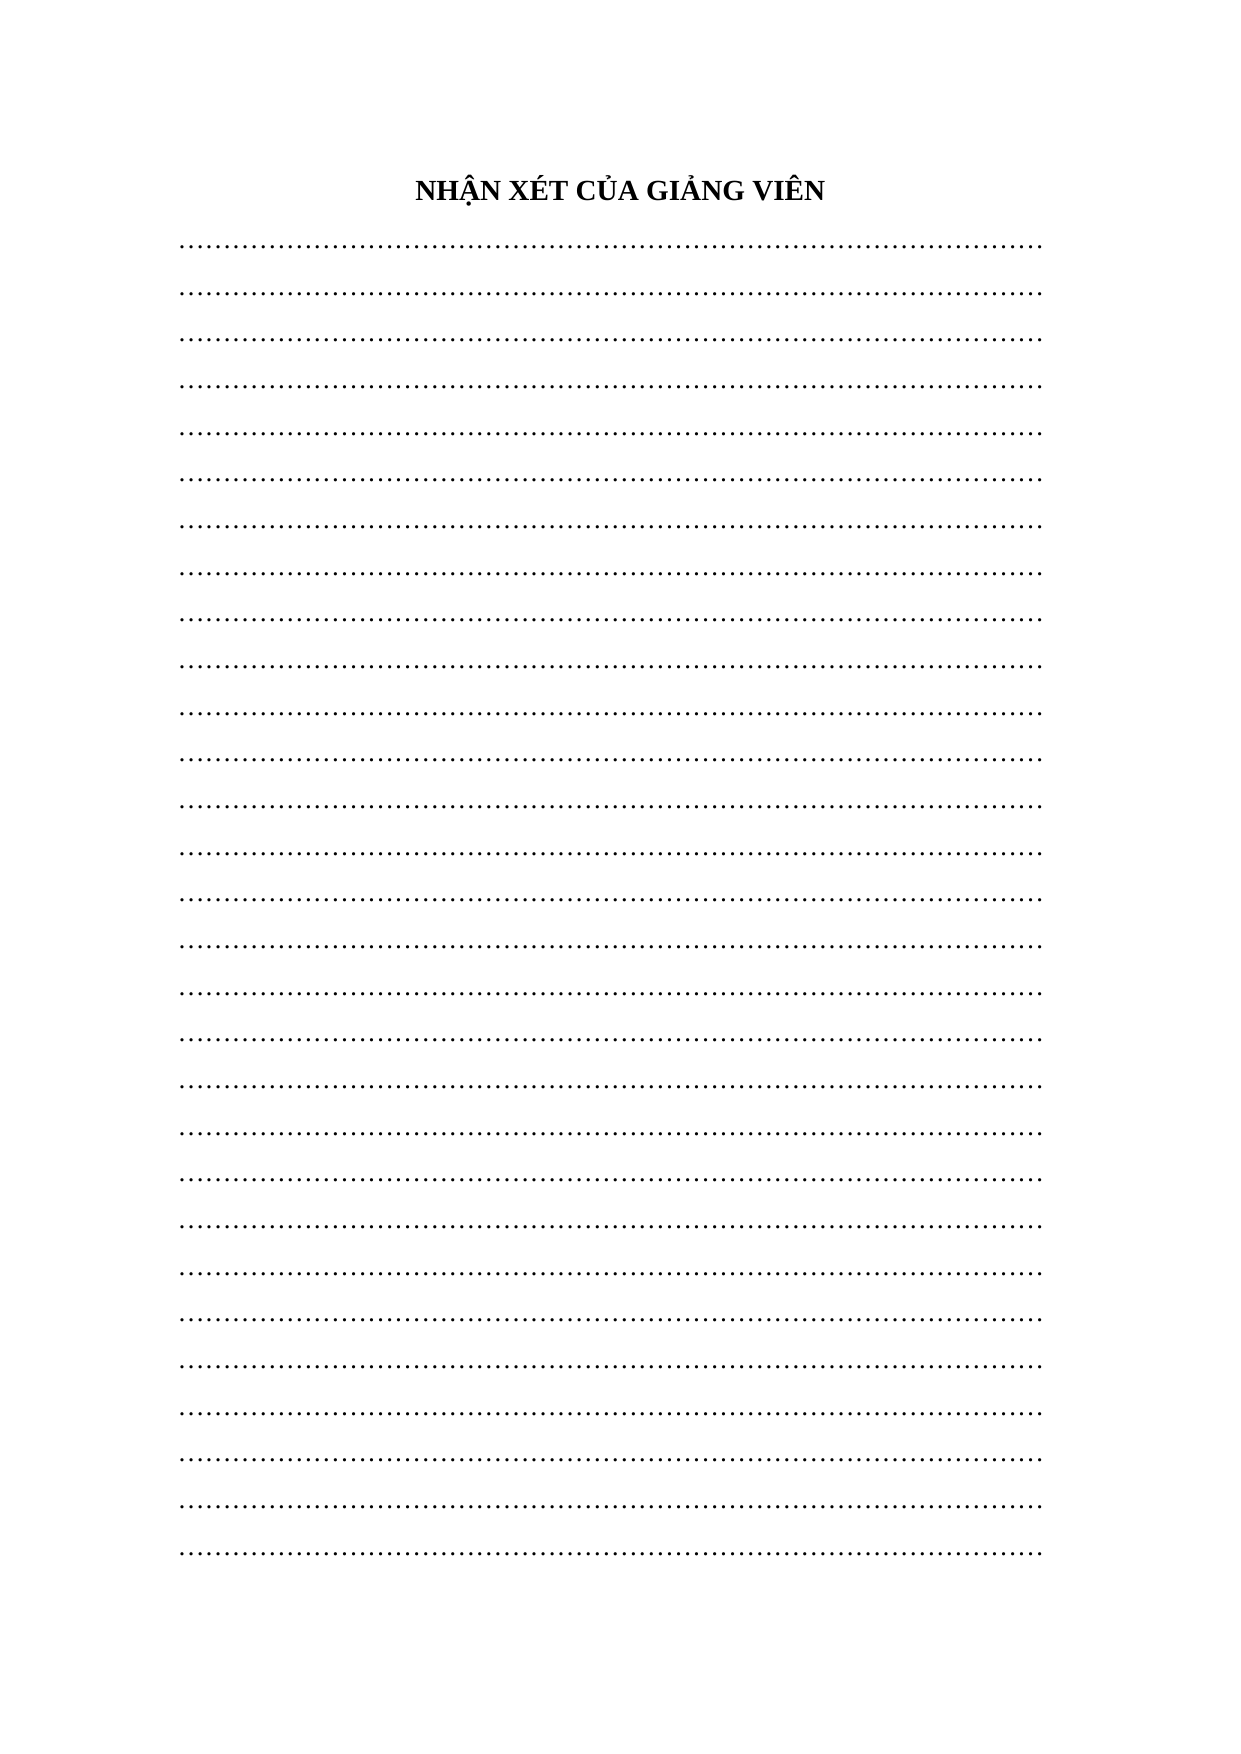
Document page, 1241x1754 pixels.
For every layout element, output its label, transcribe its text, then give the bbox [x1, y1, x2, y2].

text …………………………………………………………………………………… [177, 783, 1063, 814]
text …………………………………………………………………………………… [177, 1390, 1063, 1421]
text …………………………………………………………………………………… [177, 1296, 1063, 1327]
text …………………………………………………………………………………… [177, 410, 1063, 441]
text …………………………………………………………………………………… [177, 876, 1063, 907]
text …………………………………………………………………………………… [177, 736, 1063, 767]
text …………………………………………………………………………………… [177, 270, 1063, 301]
text …………………………………………………………………………………… [177, 596, 1063, 627]
text …………………………………………………………………………………… [177, 550, 1063, 581]
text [177, 1530, 1063, 1561]
text …………………………………………………………………………………… [177, 363, 1063, 394]
text …………………………………………………………………………………… [177, 690, 1063, 721]
text …………………………………………………………………………………… [177, 316, 1063, 347]
text …………………………………………………………………………………… [177, 970, 1063, 1001]
text …………………………………………………………………………………… [177, 1343, 1063, 1374]
text …………………………………………………………………………………… [177, 1016, 1063, 1047]
text …………………………………………………………………………………… [177, 1483, 1063, 1514]
text …………………………………………………………………………………… [177, 830, 1063, 861]
text …………………………………………………………………………………… [177, 1203, 1063, 1234]
subtitle NHẬN XÉT CỦA GIẢNG VIÊN [177, 173, 1063, 206]
text …………………………………………………………………………………… [177, 923, 1063, 954]
text …………………………………………………………………………………… [177, 223, 1063, 254]
text …………………………………………………………………………………… [177, 643, 1063, 674]
text …………………………………………………………………………………… [177, 503, 1063, 534]
text …………………………………………………………………………………… [177, 1110, 1063, 1141]
text …………………………………………………………………………………… [177, 1250, 1063, 1281]
text …………………………………………………………………………………… [177, 1063, 1063, 1094]
text …………………………………………………………………………………… [177, 1436, 1063, 1467]
text …………………………………………………………………………………… [177, 456, 1063, 487]
text …………………………………………………………………………………… [177, 1156, 1063, 1187]
